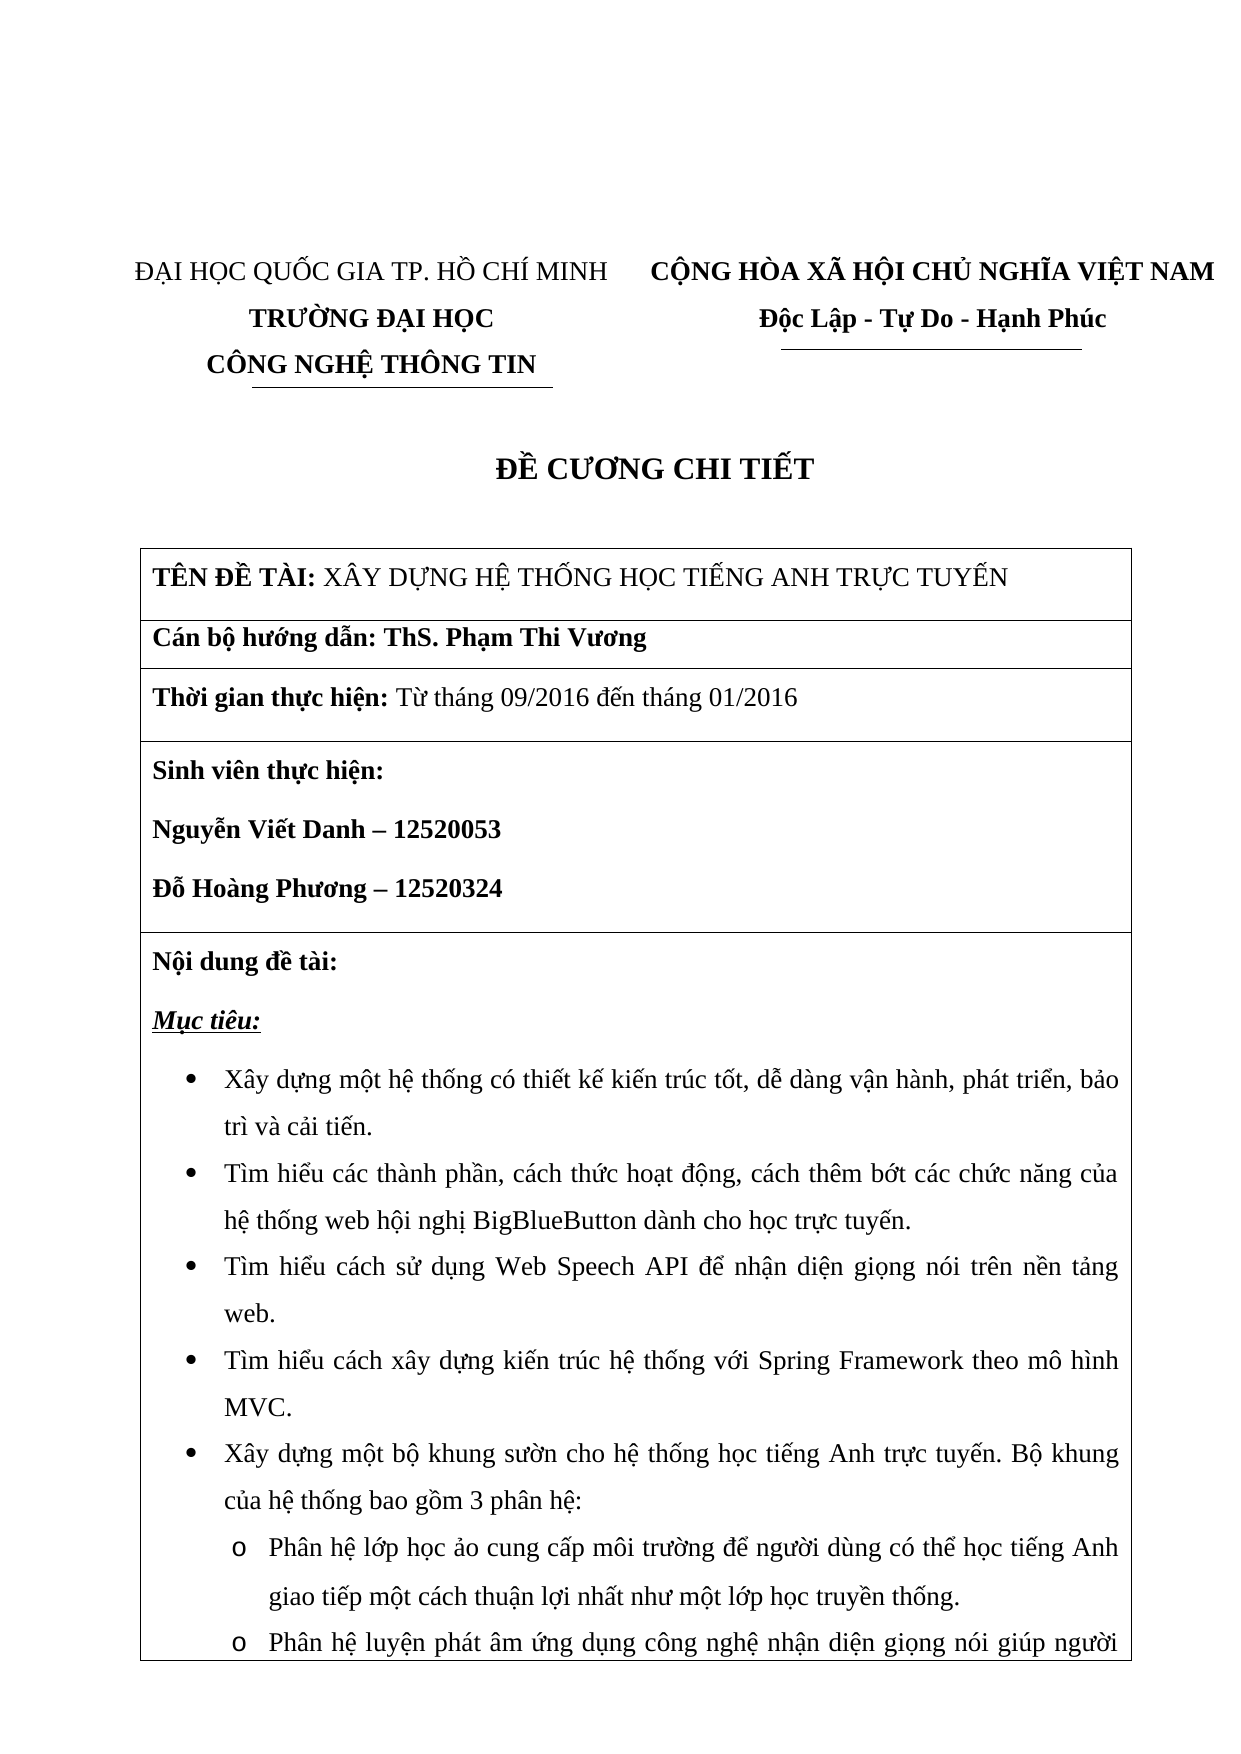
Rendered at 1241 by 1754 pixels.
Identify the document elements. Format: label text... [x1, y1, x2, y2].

table_cell Sinh viên thực hiện: Nguyễn Viết Danh – 12520053 Đỗ Hoàng Phương – 12520324 [141, 742, 1131, 932]
table_cell Thời gian thực hiện: Từ tháng 09/2016 đến tháng 01/2016 [141, 669, 1131, 741]
table_header CỘNG HÒA XÃ HỘI CHỦ NGHĨA VIỆT NAM Độc Lập - Tự Do - Hạnh Phúc [637, 255, 1228, 395]
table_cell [141, 933, 1131, 1660]
table_header ĐẠI HỌC QUỐC GIA TP. HỒ CHÍ MINH TRƯỜNG ĐẠI HỌC CÔNG NGHỆ THÔNG TIN [106, 255, 637, 395]
table_cell Cán bộ hướng dẫn: ThS. Phạm Thi Vương [141, 621, 1131, 668]
table_header TÊN ĐỀ TÀI: XÂY DỰNG HỆ THỐNG HỌC TIẾNG ANH TRỰC TUYẾN [141, 549, 1131, 620]
text ĐỀ CƯƠNG CHI TIẾT [187, 451, 1122, 487]
